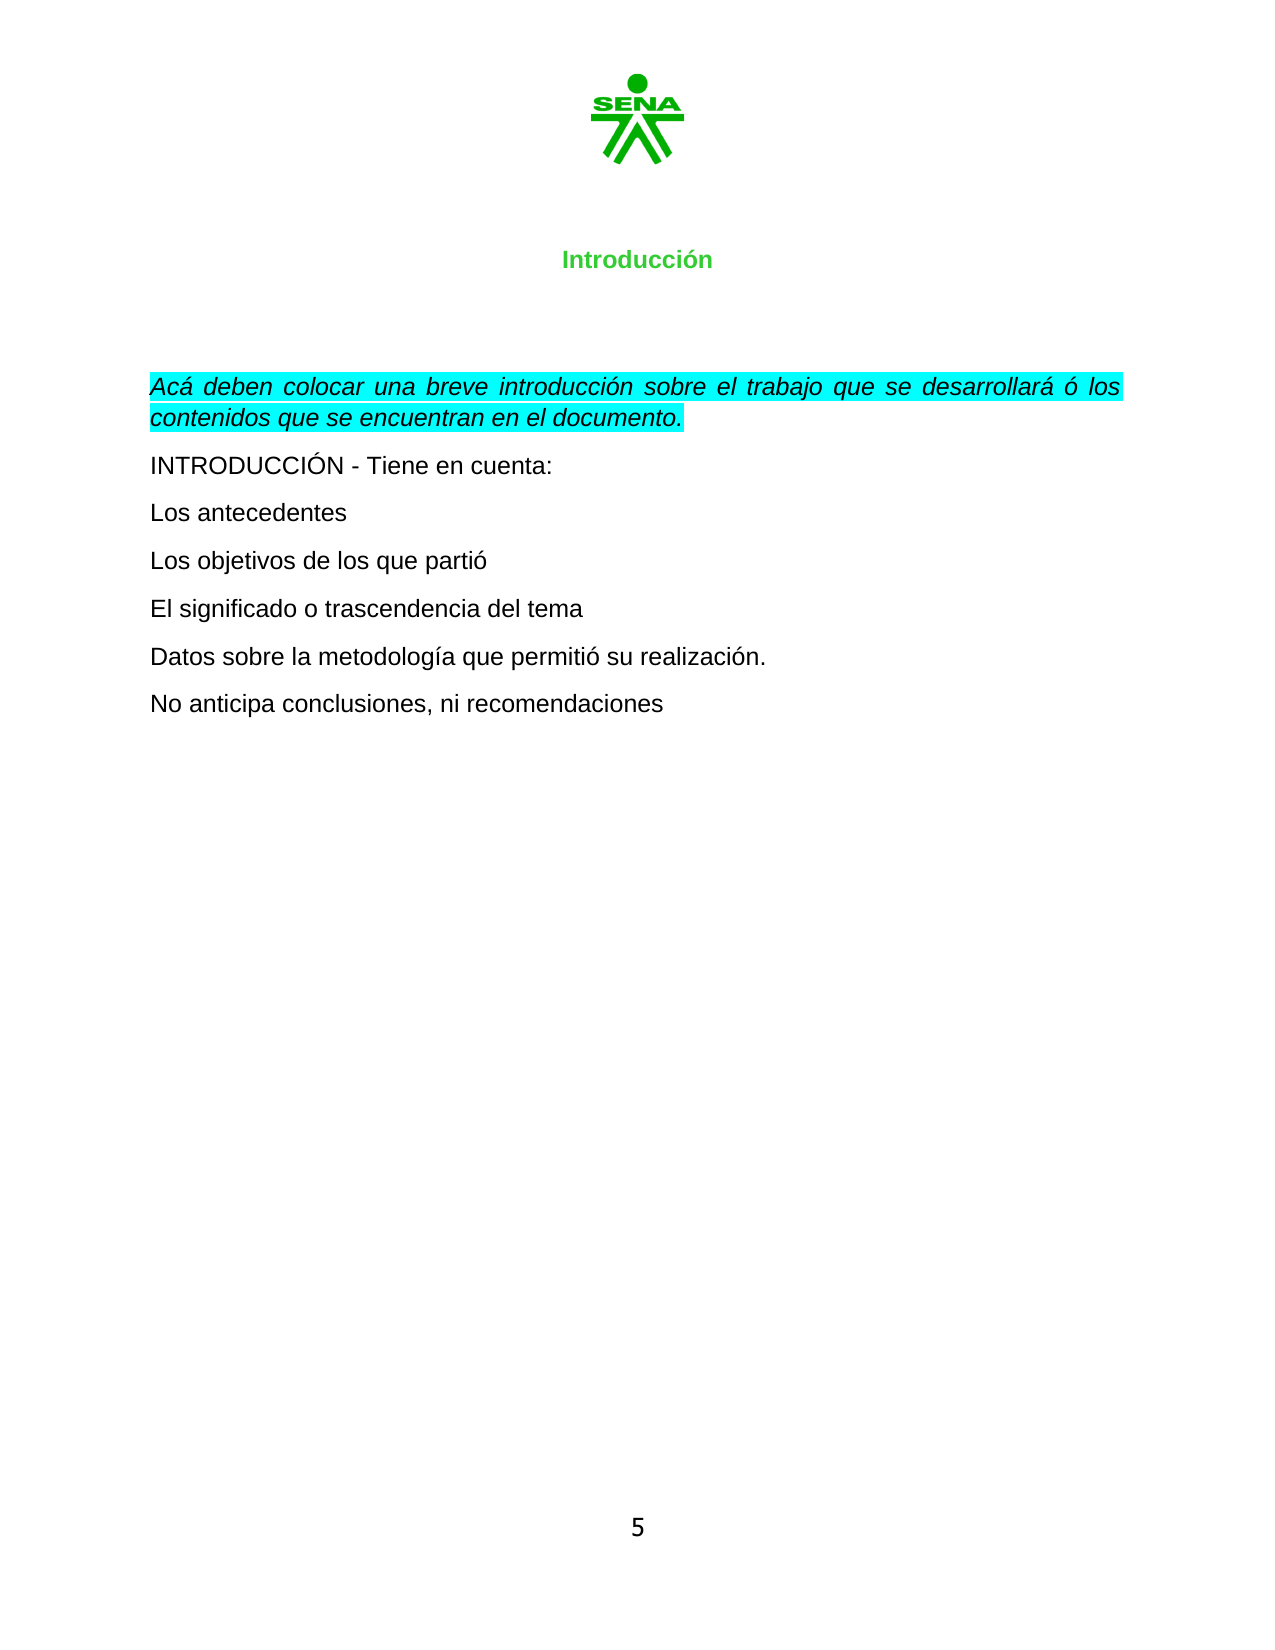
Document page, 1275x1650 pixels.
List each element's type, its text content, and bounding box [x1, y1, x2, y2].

text El significado o trascendencia del tema [150, 594, 1125, 622]
text INTRODUCCIÓN - Tiene en cuenta: [150, 451, 1125, 479]
picture [591, 73, 685, 165]
text Los antecedentes [150, 498, 1125, 527]
text Acá deben colocar una breve introducción sobre el trabajo que se desarrollará ó los contenidos que se encuentran en el documento. [150, 372, 1125, 432]
text Los objetivos de los que partió [150, 546, 1125, 575]
text Introducción [150, 245, 1125, 274]
text No anticipa conclusiones, ni recomendaciones [150, 689, 1125, 718]
text Datos sobre la metodología que permitió su realización. [150, 641, 1125, 670]
